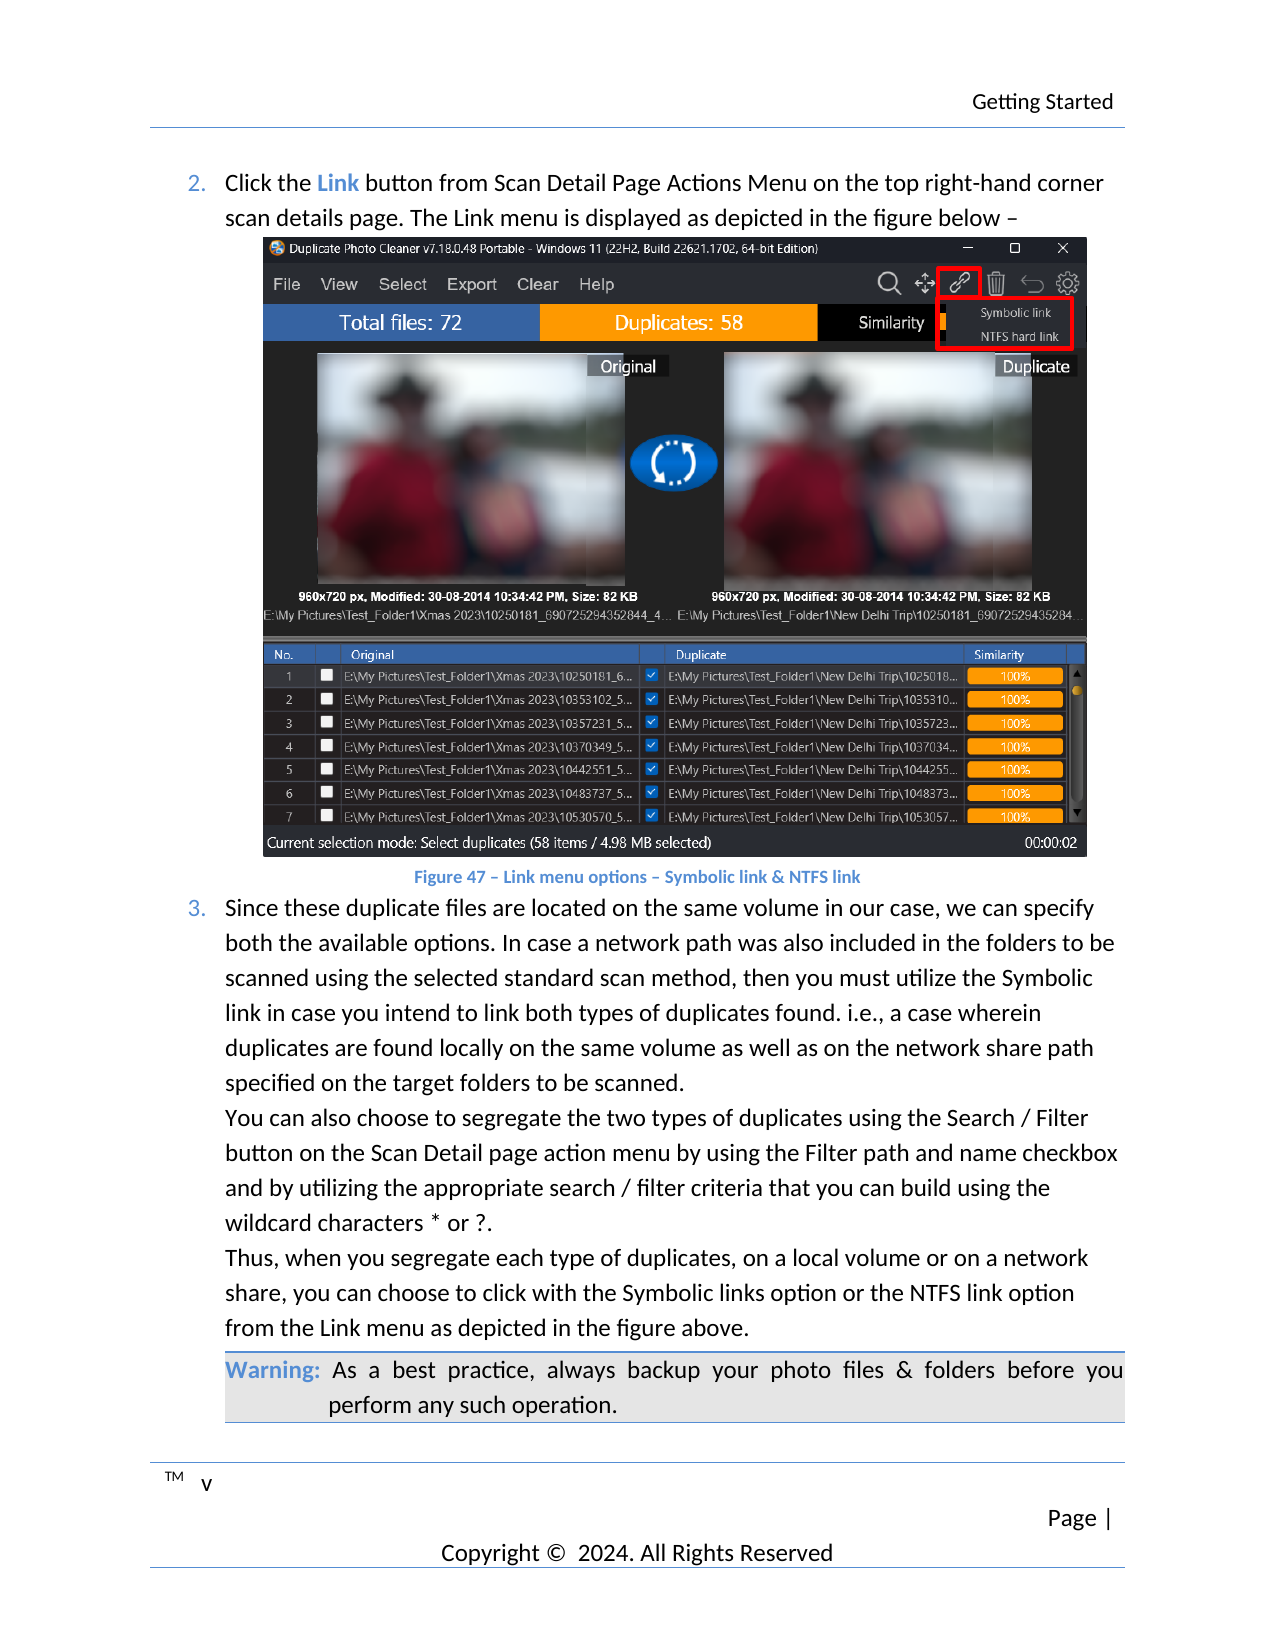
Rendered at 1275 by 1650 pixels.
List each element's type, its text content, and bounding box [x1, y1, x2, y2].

picture [263, 237, 1087, 857]
list Click the Link button from Scan Detail Page Actions Menu on the top right-hand corner scan details page. The Link menu is displayed as depicted in the figure below – [187, 167, 1125, 232]
list Thus, when you segregate each type of duplicates, on a local volume or on a network share, you can choose to click with the Symbolic links option or the NTFS link option from the Link menu as depicted in the figure above. [225, 1242, 1125, 1343]
list You can also choose to segregate the two types of duplicates using the Search / Filter button on the Scan Detail page action menu by using the Filter path and name checkbox and by utilizing the appropriate search / filter criteria that you can build using the wildcard characters * or ?. [225, 1102, 1125, 1238]
text Figure 47 – Link menu options – Symbolic link & NTFS link [150, 865, 1125, 888]
text Warning: As a best practice, always backup your photo files & folders before you perform any such operation. [225, 1353, 1125, 1422]
list Since these duplicate files are located on the same volume in our case, we can specify both the available options. In case a network path was also included in the folders to be scanned using the selected standard scan method, then you must utilize the Symbolic link in case you intend to link both types of duplicates found. i.e., a case wherein duplicates are found locally on the same volume as well as on the network share path specified on the target folders to be scanned. [187, 892, 1125, 1098]
